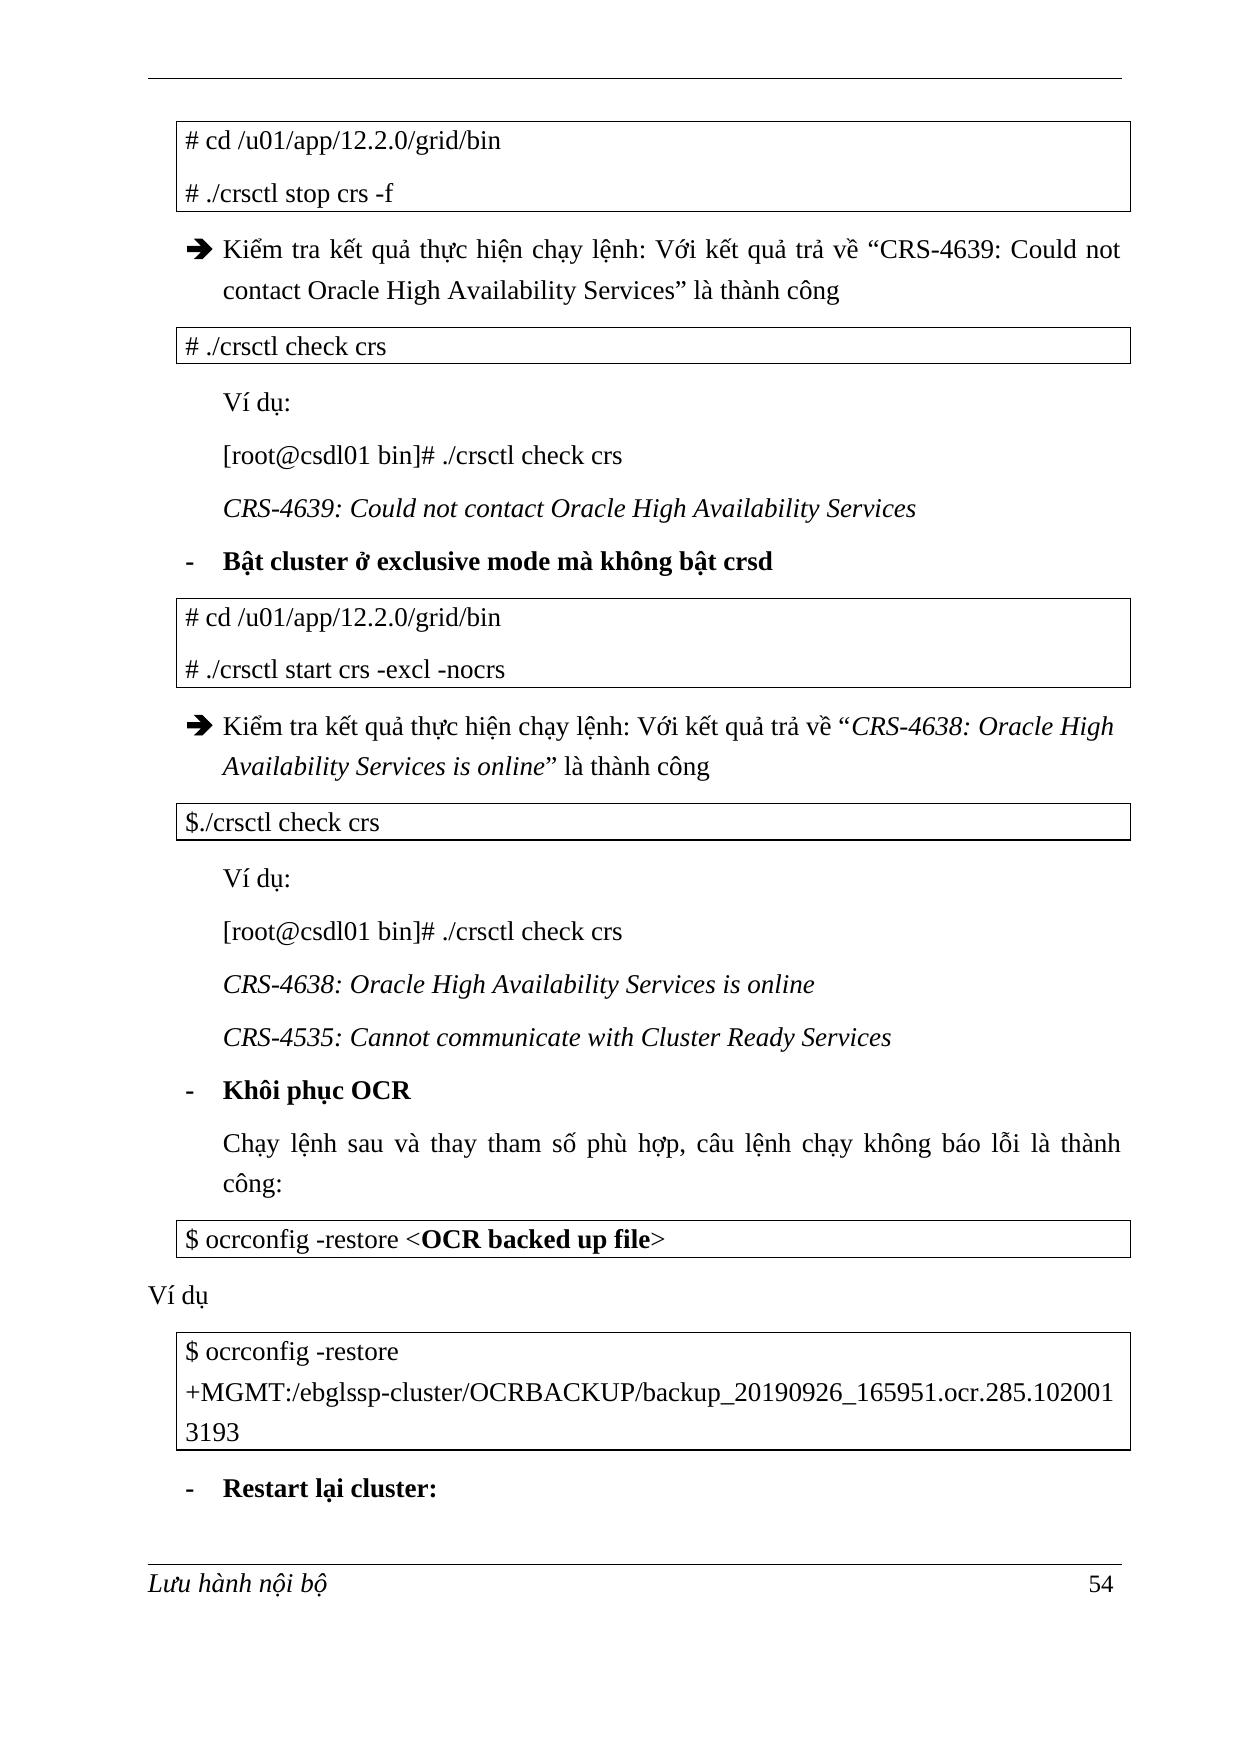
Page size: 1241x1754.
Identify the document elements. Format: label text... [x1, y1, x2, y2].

text $ ocrconfig -restore +MGMT:/ebglssp-cluster/OCRBACKUP/backup_20190926_165951.ocr.285.1020013193 [177, 1333, 1130, 1449]
list Restart lại cluster: [185, 1472, 1122, 1503]
list Kiểm tra kết quả thực hiện chạy lệnh: Với kết quả trả về “CRS-4638: Oracle High Availability Services is online” là thành công [185, 710, 1122, 781]
text $ ocrconfig -restore <OCR backed up file> [177, 1221, 1130, 1257]
text # ./crsctl start crs -excl -nocrs [177, 651, 1130, 687]
list Kiểm tra kết quả thực hiện chạy lệnh: Với kết quả trả về “CRS-4639: Could not contact Oracle High Availability Services” là thành công [185, 233, 1122, 305]
text # ./crsctl stop crs -f [177, 174, 1130, 211]
text Ví dụ [148, 1279, 1122, 1311]
text CRS-4535: Cannot communicate with Cluster Ready Services [223, 1021, 1122, 1052]
text CRS-4638: Oracle High Availability Services is online [223, 968, 1122, 999]
text Chạy lệnh sau và thay tham số phù hợp, câu lệnh chạy không báo lỗi là thành công: [223, 1127, 1122, 1198]
text Ví dụ: [223, 862, 1122, 893]
text CRS-4639: Could not contact Oracle High Availability Services [223, 492, 1122, 523]
text [root@csdl01 bin]# ./crsctl check crs [223, 439, 1122, 470]
text [root@csdl01 bin]# ./crsctl check crs [223, 915, 1122, 946]
text # cd /u01/app/12.2.0/grid/bin [177, 122, 1130, 156]
list Khôi phục OCR [185, 1074, 1122, 1105]
text # ./crsctl check crs [177, 328, 1130, 363]
text Ví dụ: [223, 386, 1122, 417]
text # cd /u01/app/12.2.0/grid/bin [177, 599, 1130, 632]
list Bật cluster ở exclusive mode mà không bật crsd [185, 545, 1122, 576]
text $./crsctl check crs [177, 804, 1130, 839]
